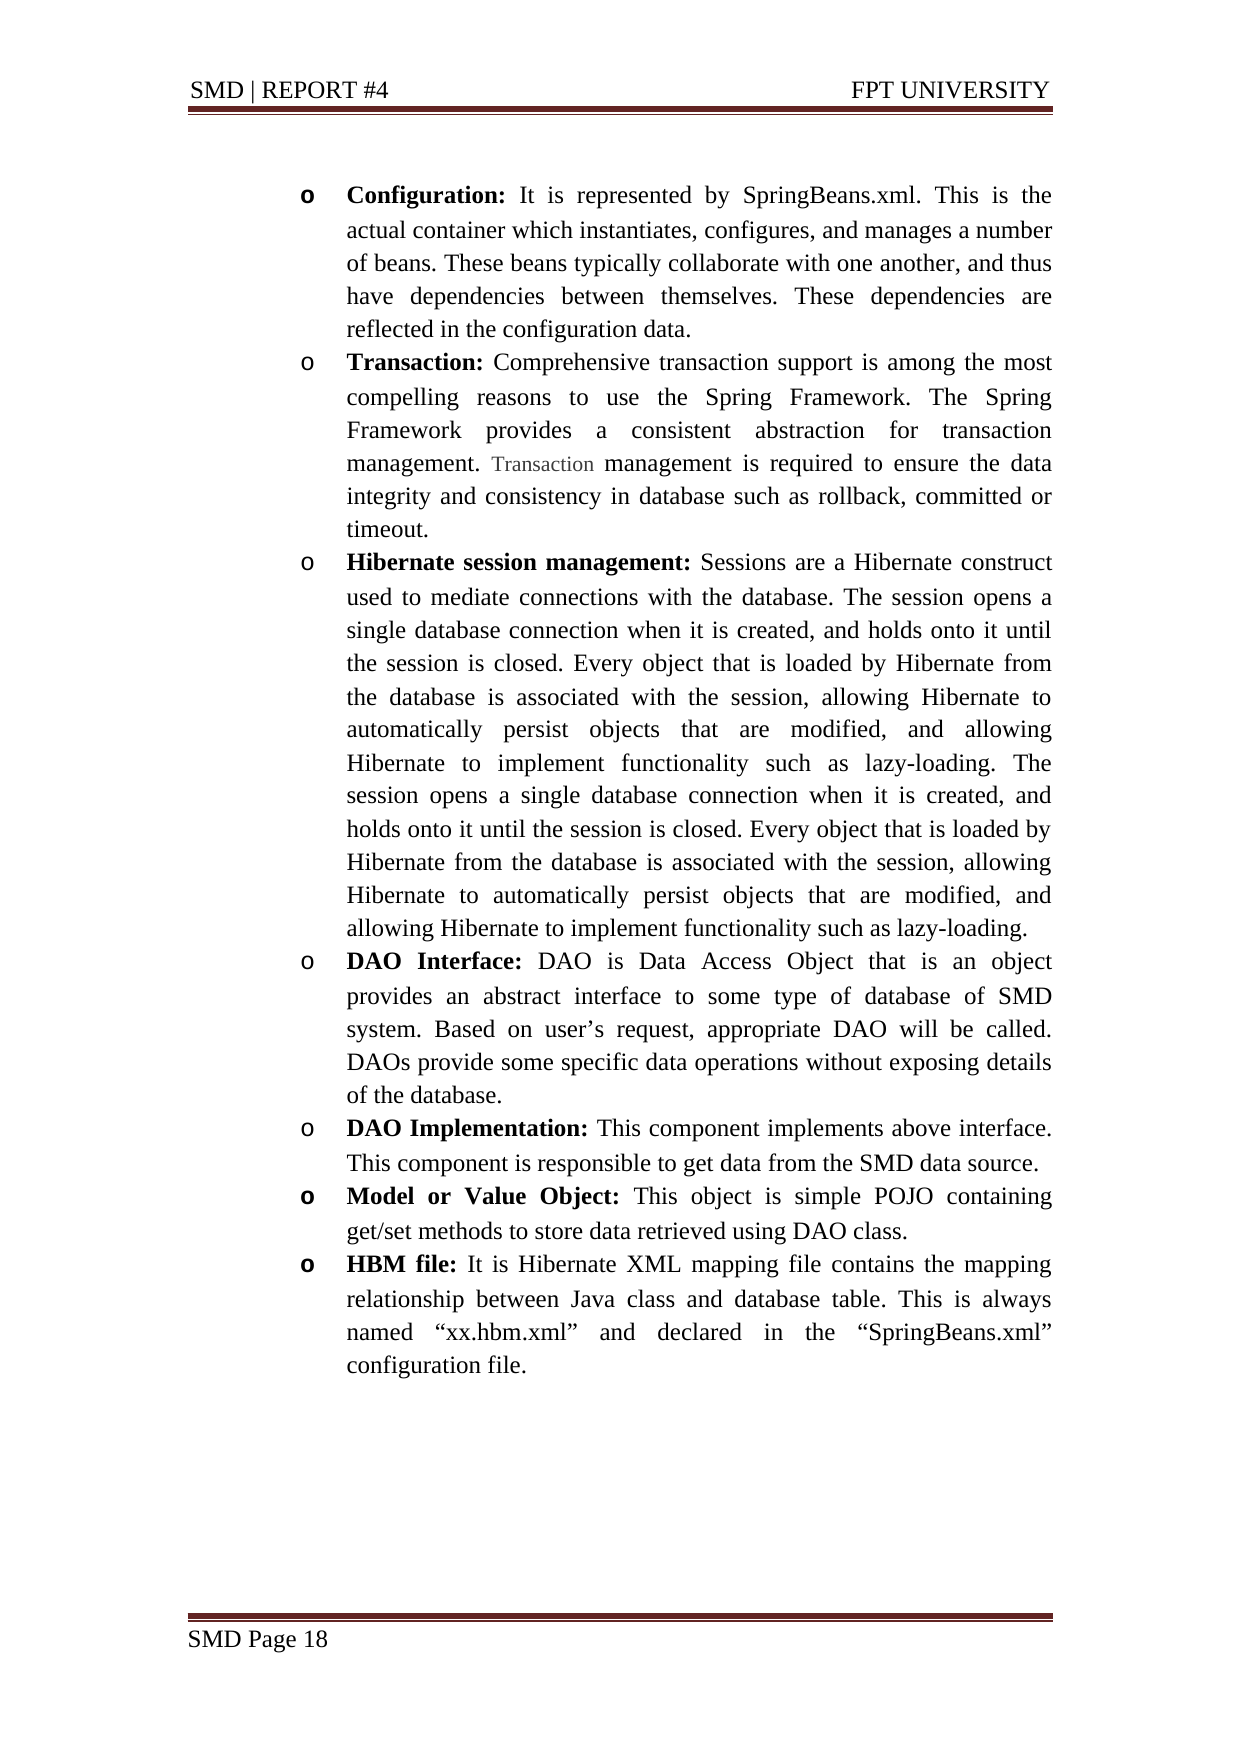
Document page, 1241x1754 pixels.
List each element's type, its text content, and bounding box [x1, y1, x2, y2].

list Hibernate session management: Sessions are a Hibernate construct used to mediate connections with the database. The session opens a single database connection when it is created, and holds onto it until the session is closed. Every object that is loaded by Hibernate from the database is associated with the session, allowing Hibernate to automatically persist objects that are modified, and allowing Hibernate to implement functionality such as lazy-loading. The session opens a single database connection when it is created, and holds onto it until the session is closed. Every object that is loaded by Hibernate from the database is associated with the session, allowing Hibernate to automatically persist objects that are modified, and allowing Hibernate to implement functionality such as lazy-loading. [300, 547, 1053, 941]
list Transaction: Comprehensive transaction support is among the most compelling reasons to use the Spring Framework. The Spring Framework provides a consistent abstraction for transaction management. Transaction management is required to ensure the data integrity and consistency in database such as rollback, committed or timeout. [300, 347, 1053, 543]
list HBM file: It is Hibernate XML mapping file contains the mapping relationship between Java class and database table. This is always named “xx.hbm.xml” and declared in the “SpringBeans.xml” configuration file. [300, 1249, 1053, 1379]
list Configuration: It is represented by SpringBeans.xml. This is the actual container which instantiates, configures, and manages a number of beans. These beans typically collaborate with one another, and thus have dependencies between themselves. These dependencies are reflected in the configuration data. [300, 180, 1053, 343]
list DAO Implementation: This component implements above interface. This component is responsible to get data from the SMD data source. [300, 1113, 1053, 1177]
list DAO Interface: DAO is Data Access Object that is an object provides an abstract interface to some type of database of SMD system. Based on user’s request, appropriate DAO will be called. DAOs provide some specific data operations without exposing details of the database. [300, 946, 1053, 1109]
list Model or Value Object: This object is simple POJO containing get/set methods to store data retrieved using DAO class. [300, 1181, 1053, 1245]
